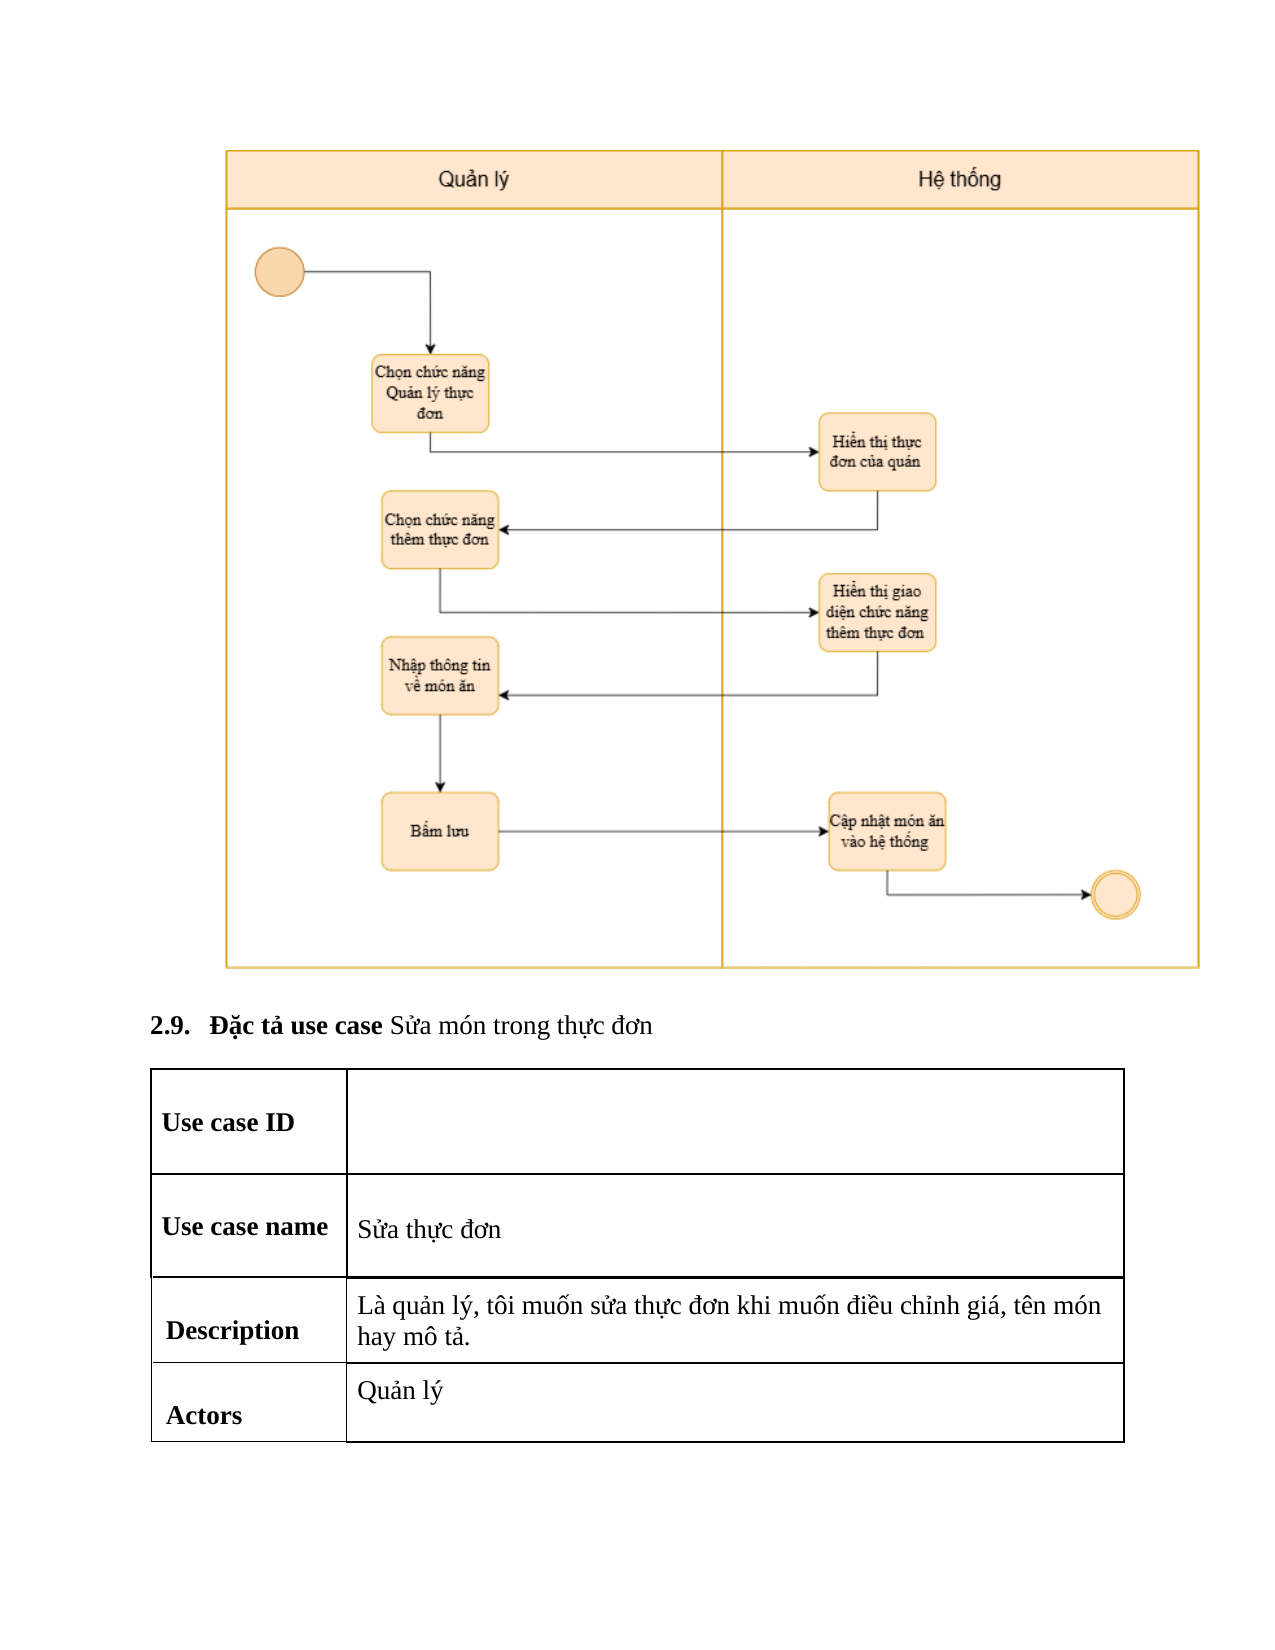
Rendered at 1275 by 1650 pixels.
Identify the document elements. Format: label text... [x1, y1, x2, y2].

table_header Use case ID [152, 1070, 346, 1172]
picture [225, 150, 1200, 969]
table_cell Sửa thực đơn [348, 1175, 1123, 1276]
table_cell Description [152, 1277, 346, 1362]
table_cell Là quản lý, tôi muốn sửa thực đơn khi muốn điều chỉnh giá, tên món hay mô tả. [347, 1279, 1123, 1362]
table_header [348, 1070, 1123, 1172]
table_cell Actors [152, 1363, 346, 1441]
table_cell Quản lý [347, 1364, 1123, 1441]
table_cell Use case name [152, 1175, 346, 1276]
subtitle Đặc tả use case Sửa món trong thực đơn [150, 1009, 1125, 1040]
